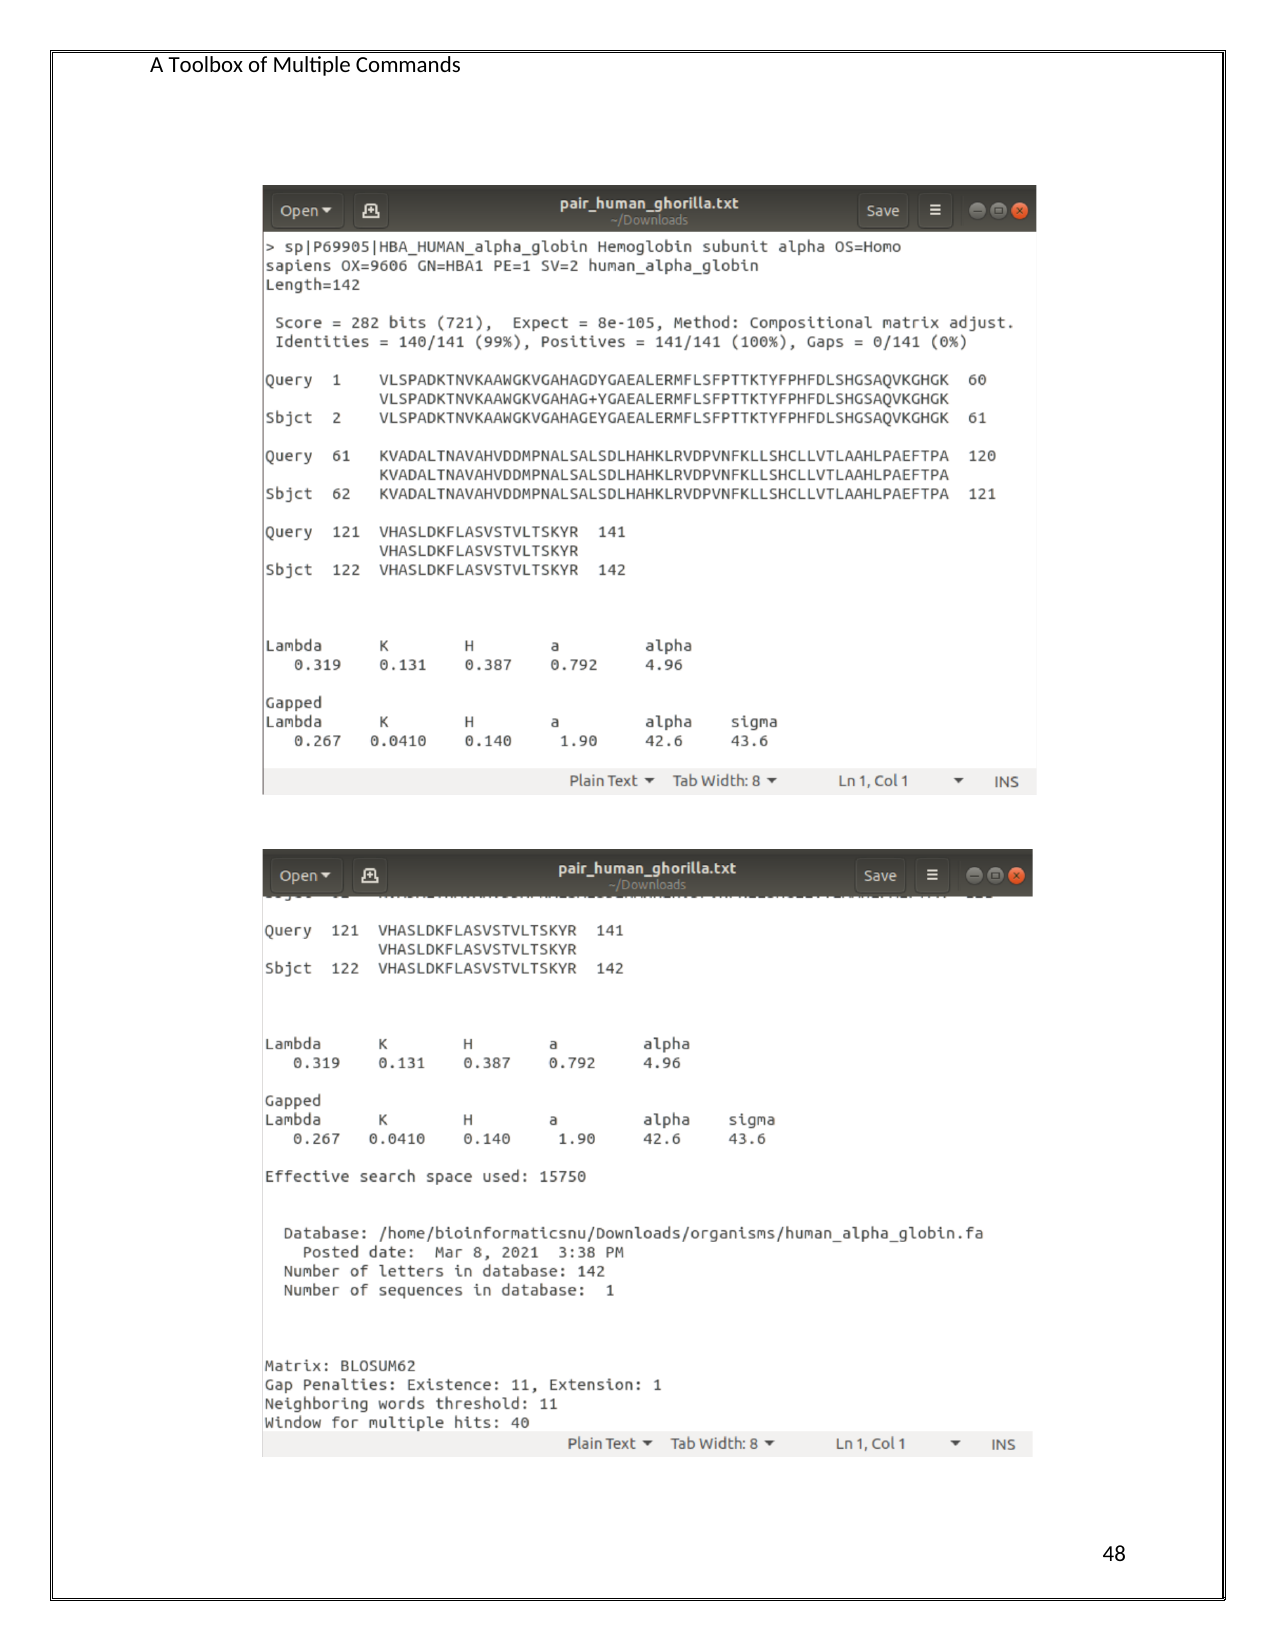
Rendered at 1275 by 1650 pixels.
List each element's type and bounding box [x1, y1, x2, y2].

picture [262, 849, 1033, 1457]
picture [262, 185, 1037, 795]
